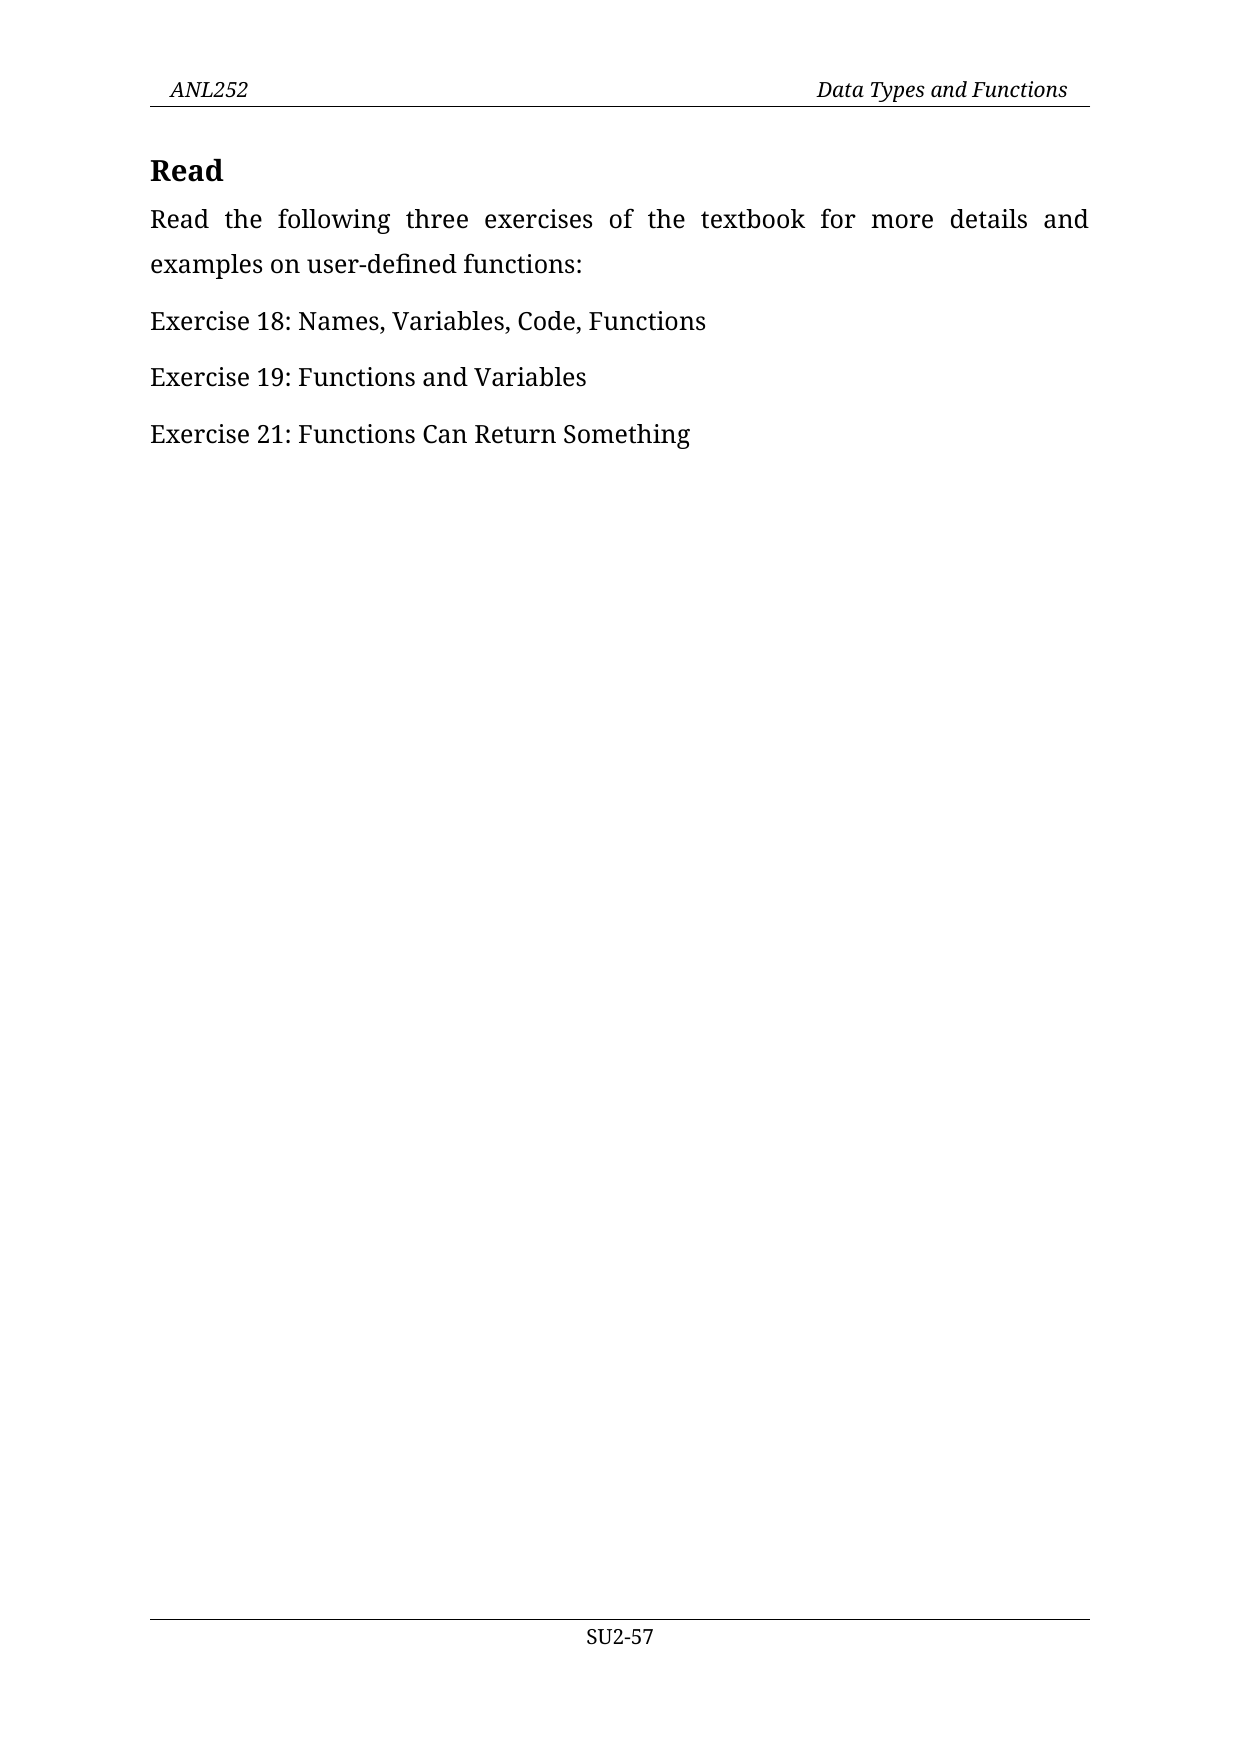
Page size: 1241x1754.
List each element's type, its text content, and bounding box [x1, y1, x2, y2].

text Exercise 18: Names, Variables, Code, Functions [150, 303, 1090, 337]
text Read [150, 150, 1090, 190]
text Exercise 19: Functions and Variables [150, 360, 1090, 394]
text Exercise 21: Functions Can Return Something [150, 417, 1090, 451]
text Read the following three exercises of the textbook for more details and examples on user-defined functions: [150, 202, 1090, 281]
